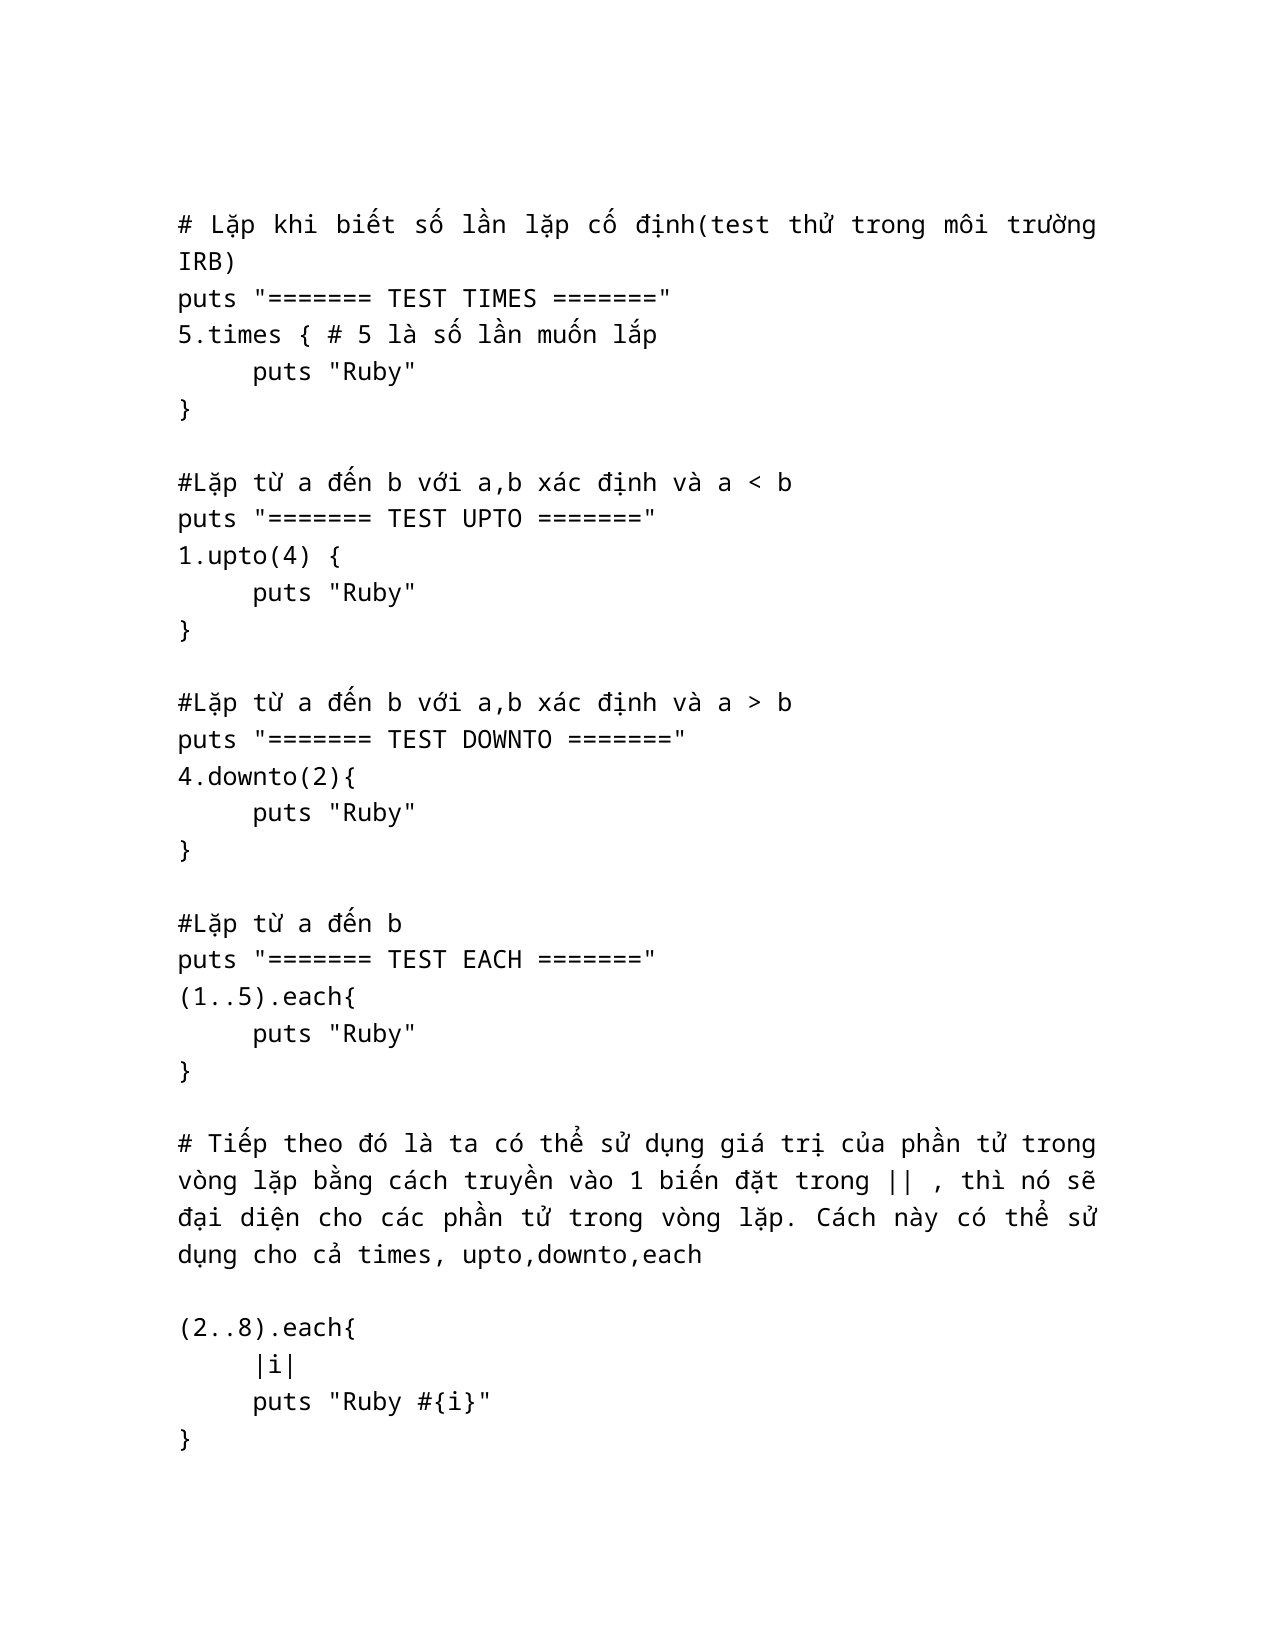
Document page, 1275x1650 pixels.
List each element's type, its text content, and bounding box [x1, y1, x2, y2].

text 1.upto(4) { [177, 538, 1098, 572]
text } [177, 832, 1098, 866]
text puts "Ruby" [177, 795, 1098, 829]
text |i| [177, 1347, 1098, 1381]
text puts "======= TEST UPTO =======" [177, 501, 1098, 535]
text 4.downto(2){ [177, 758, 1098, 792]
text puts "======= TEST TIMES =======" [177, 280, 1098, 314]
text #Lặp từ a đến b [177, 905, 1098, 939]
text #Lặp từ a đến b với a,b xác định và a < b [177, 464, 1098, 498]
text 5.times { # 5 là số lần muốn lắp [177, 317, 1098, 351]
text puts "Ruby #{i}" [177, 1383, 1098, 1417]
text (1..5).each{ [177, 979, 1098, 1013]
text puts "Ruby" [177, 354, 1098, 388]
text puts "Ruby" [177, 574, 1098, 608]
text puts "Ruby" [177, 1016, 1098, 1050]
text } [177, 1420, 1098, 1454]
text (2..8).each{ [177, 1310, 1098, 1344]
text } [177, 391, 1098, 425]
text puts "======= TEST DOWNTO =======" [177, 722, 1098, 756]
text } [177, 611, 1098, 645]
text } [177, 1052, 1098, 1087]
text # Lặp khi biết số lần lặp cố định(test thử trong môi trường IRB) [177, 207, 1098, 278]
text puts "======= TEST EACH =======" [177, 942, 1098, 976]
text #Lặp từ a đến b với a,b xác định và a > b [177, 685, 1098, 719]
text # Tiếp theo đó là ta có thể sử dụng giá trị của phần tử trong vòng lặp bằng cách truyền vào 1 biến đặt trong || , thì nó sẽ đại diện cho các phần tử trong vòng lặp. Cách này có thể sử dụng cho cả times, upto,downto,each [177, 1126, 1098, 1270]
